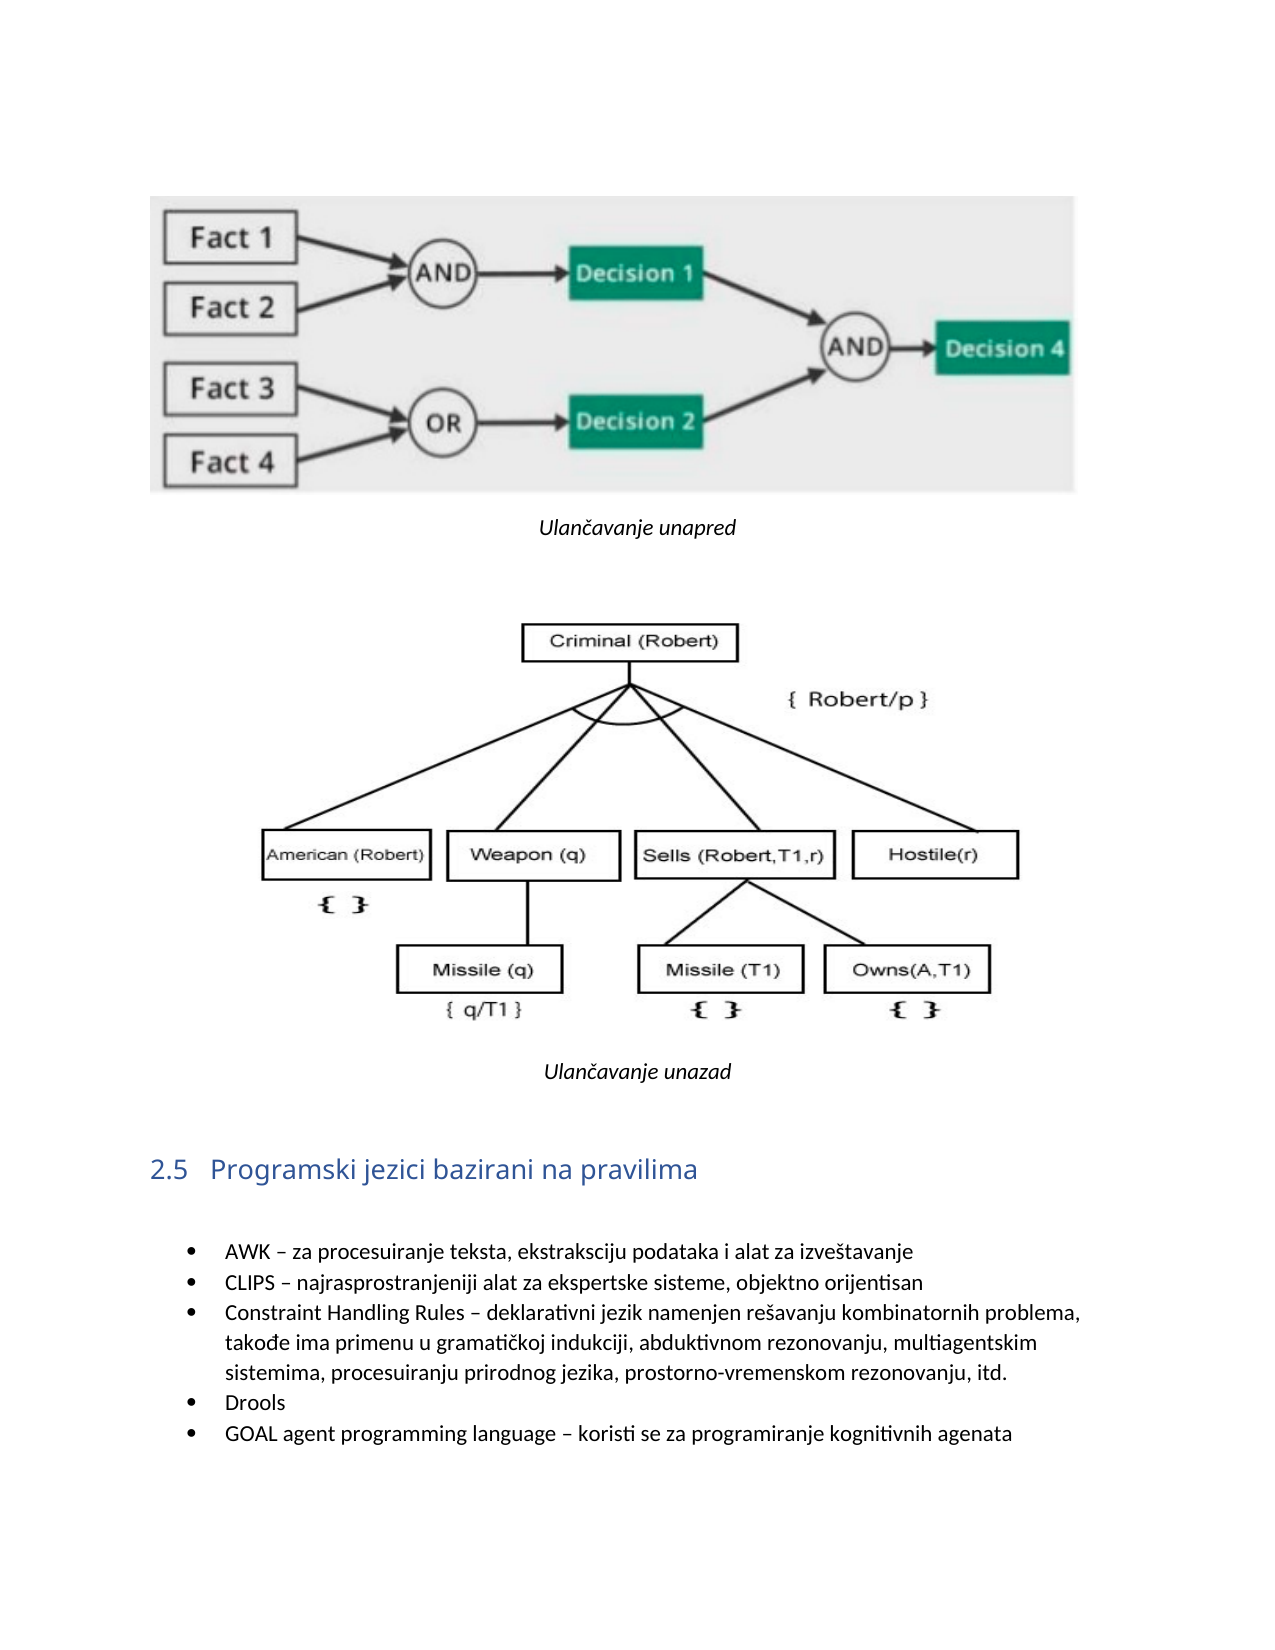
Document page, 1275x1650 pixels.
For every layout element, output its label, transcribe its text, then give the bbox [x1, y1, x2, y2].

subtitle Programski jezici bazirani na pravilima [150, 1151, 1125, 1188]
text Ulančavanje unazad [150, 1057, 1125, 1085]
list GOAL agent programming language – koristi se za programiranje kognitivnih agenata [187, 1419, 1125, 1447]
picture [246, 606, 1029, 1039]
list Drools [187, 1388, 1125, 1416]
list AWK – za procesuiranje teksta, ekstraksciju podataka i alat za izveštavanje [187, 1237, 1125, 1265]
list Constraint Handling Rules – deklarativni jezik namenjen rešavanju kombinatornih problema, takođe ima primenu u gramatičkoj indukciji, abduktivnom rezonovanju, multiagentskim sistemima, procesuiranju prirodnog jezika, prostorno-vremenskom rezonovanju, itd. [187, 1298, 1125, 1386]
picture [150, 196, 1079, 495]
text Ulančavanje unapred [150, 513, 1125, 541]
list CLIPS – najrasprostranjeniji alat za ekspertske sisteme, objektno orijentisan [187, 1268, 1125, 1296]
